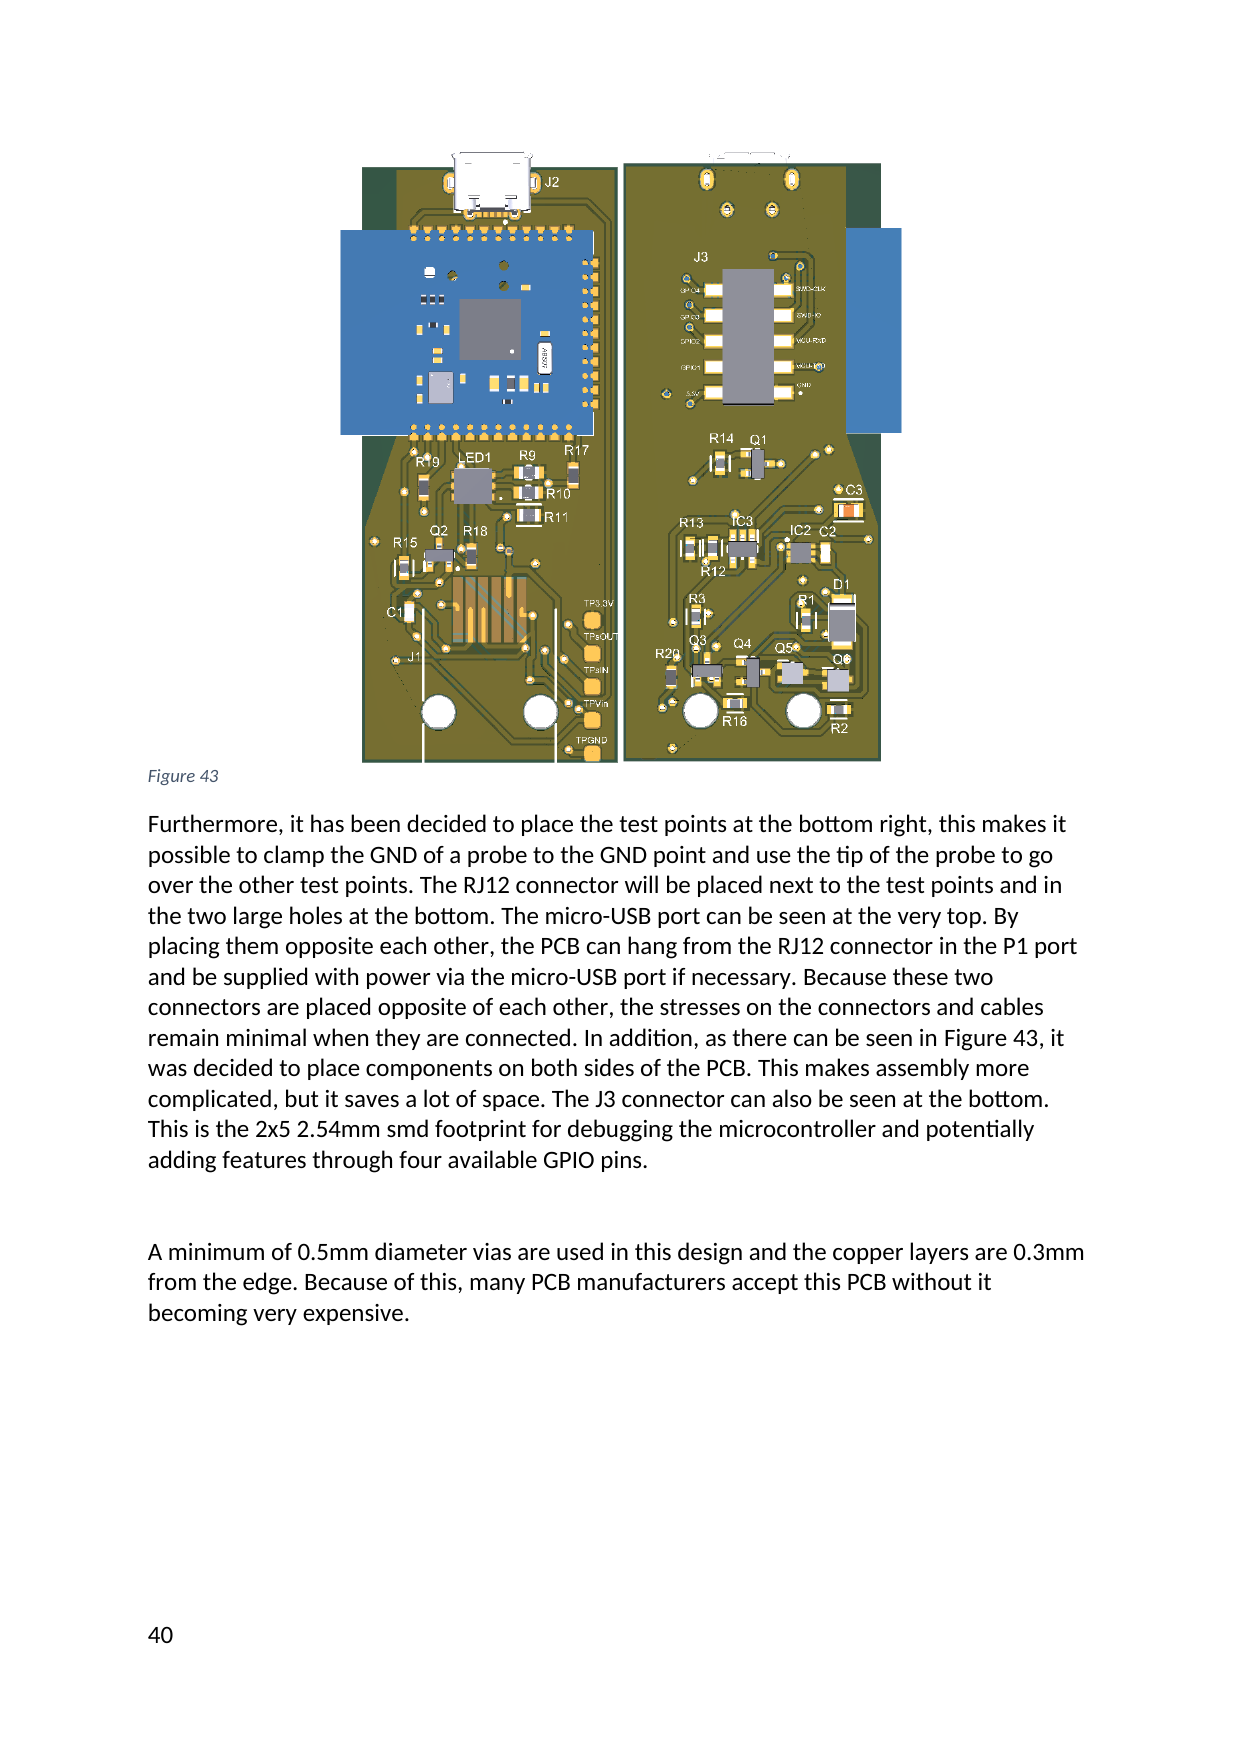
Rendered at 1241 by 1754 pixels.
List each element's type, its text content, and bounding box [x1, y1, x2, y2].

text A minimum of 0.5mm diameter vias are used in this design and the copper layers are 0.3mm from the edge. Because of this, many PCB manufacturers accept this PCB without it becoming very expensive. [148, 1236, 1093, 1327]
text Furthermore, it has been decided to place the test points at the bottom right, this makes it possible to clamp the GND of a probe to the GND point and use the tip of the probe to go over the other test points. The RJ12 connector will be placed next to the test points and in the two large holes at the bottom. The micro-USB port can be seen at the very top. By placing them opposite each other, the PCB can hang from the RJ12 connector in the P1 port and be supplied with power via the micro-USB port if necessary. Because these two connectors are placed opposite of each other, the stresses on the connectors and cables remain minimal when they are connected. In addition, as there can be seen in Figure 43, it was decided to place components on both sides of the PCB. This makes assembly more complicated, but it saves a lot of space. The J3 connector can also be seen at the bottom. This is the 2x5 2.54mm smd footprint for debugging the microcontroller and potentially adding features through four available GPIO pins. [148, 808, 1093, 1175]
picture [333, 147, 908, 765]
text Figure 43 [148, 765, 1093, 788]
